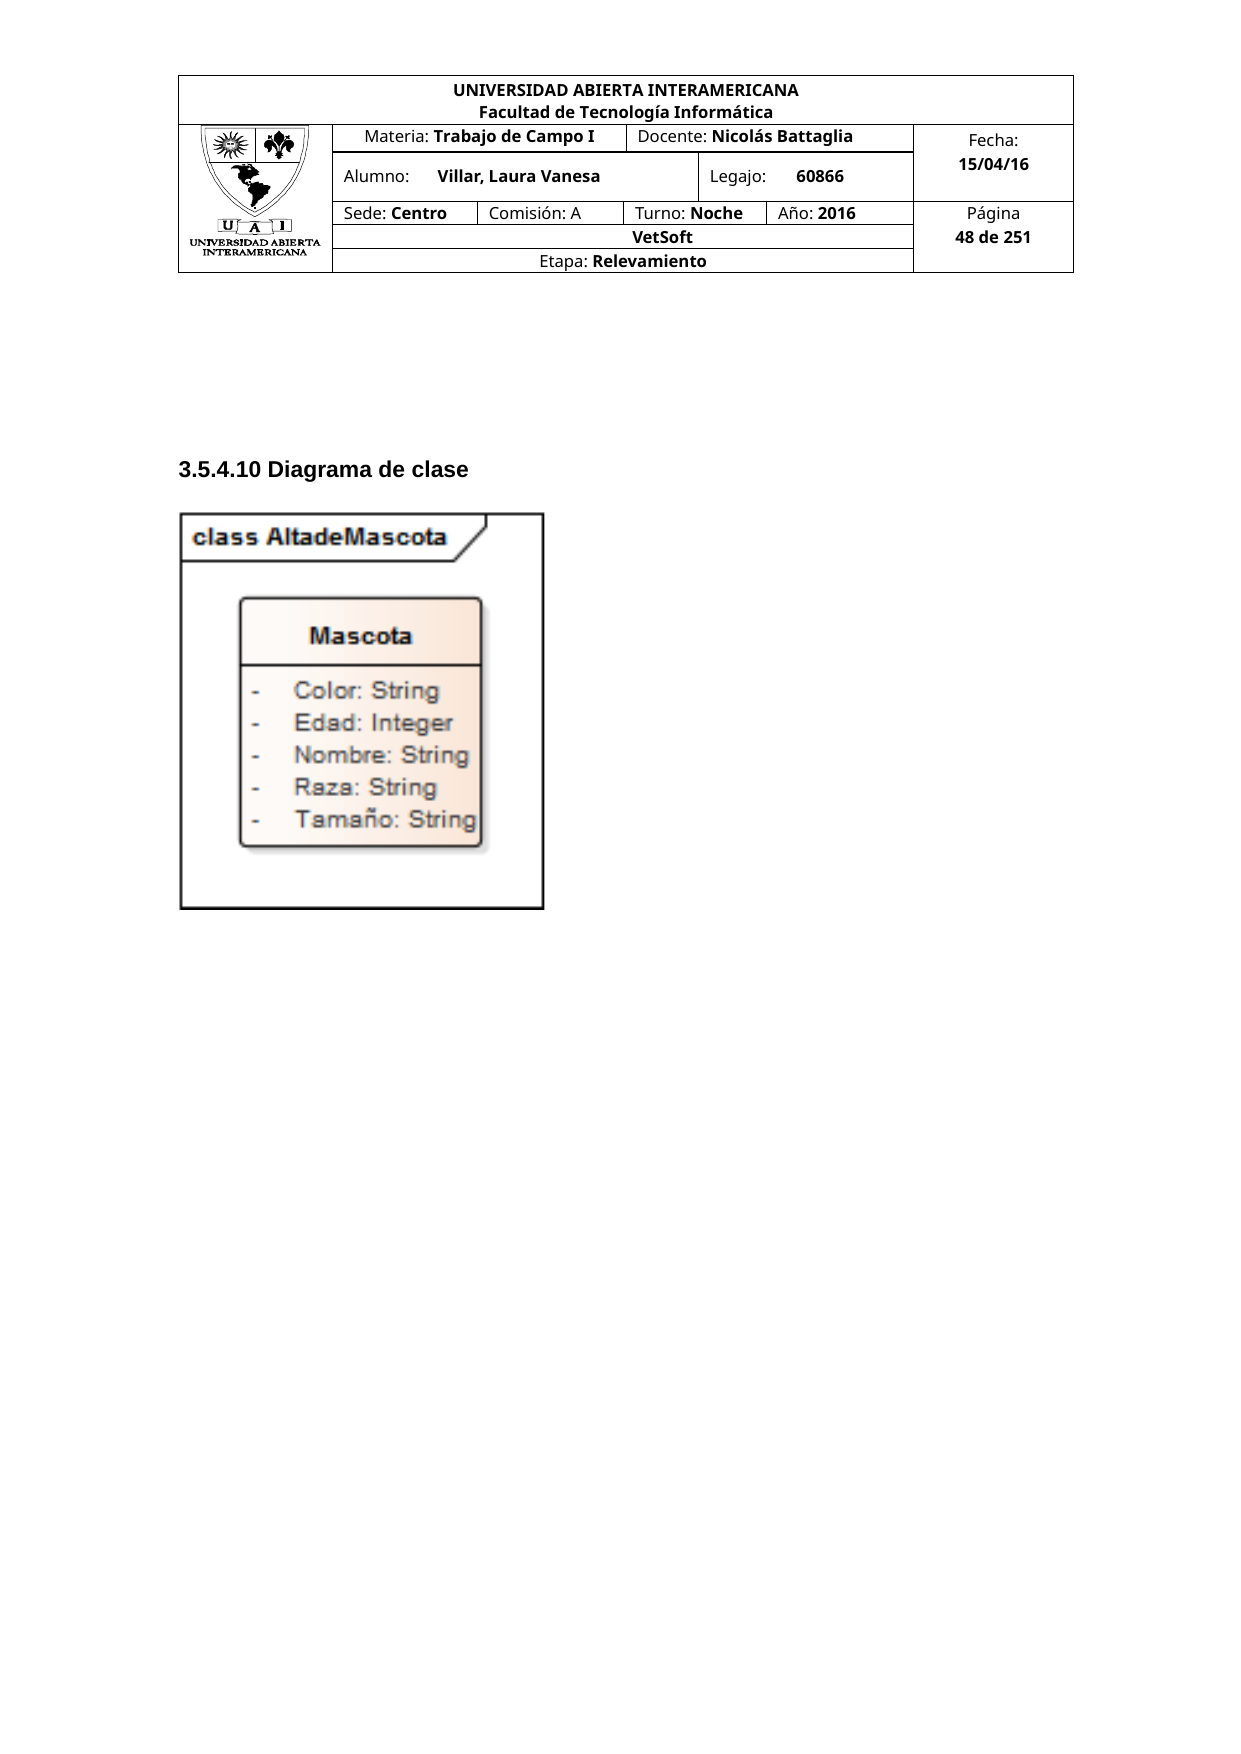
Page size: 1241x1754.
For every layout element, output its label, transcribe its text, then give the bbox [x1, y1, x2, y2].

picture [178, 511, 545, 910]
subtitle 3.5.4.10 Diagrama de clase [178, 456, 1062, 483]
